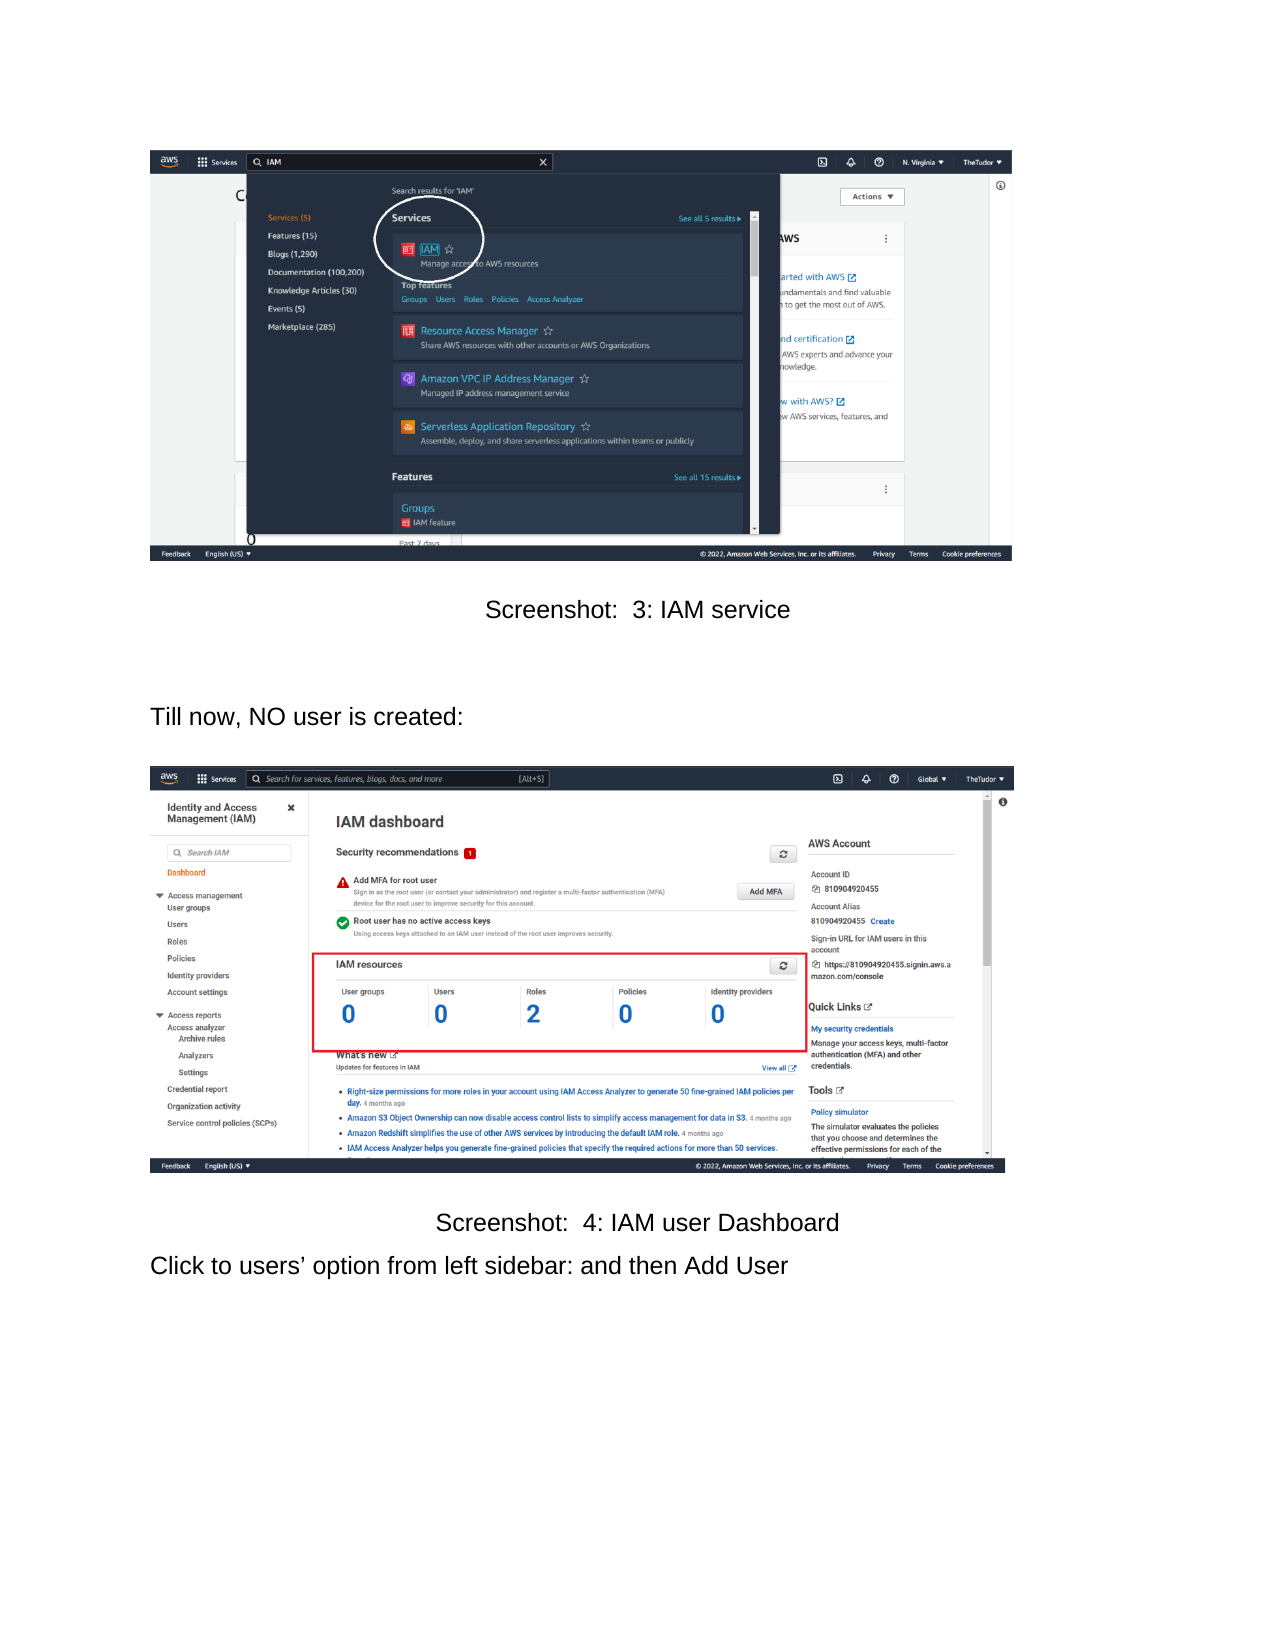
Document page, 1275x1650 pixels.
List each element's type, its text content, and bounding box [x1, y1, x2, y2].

text Screenshot: 3: IAM service [150, 595, 1125, 624]
text Click to users’ option from left sidebar: and then Add User [150, 1251, 1125, 1279]
text Screenshot: 4: IAM user Dashboard [150, 1208, 1125, 1236]
picture [150, 150, 1014, 561]
text Till now, NO user is created: [150, 702, 1125, 731]
picture [150, 766, 1014, 1173]
